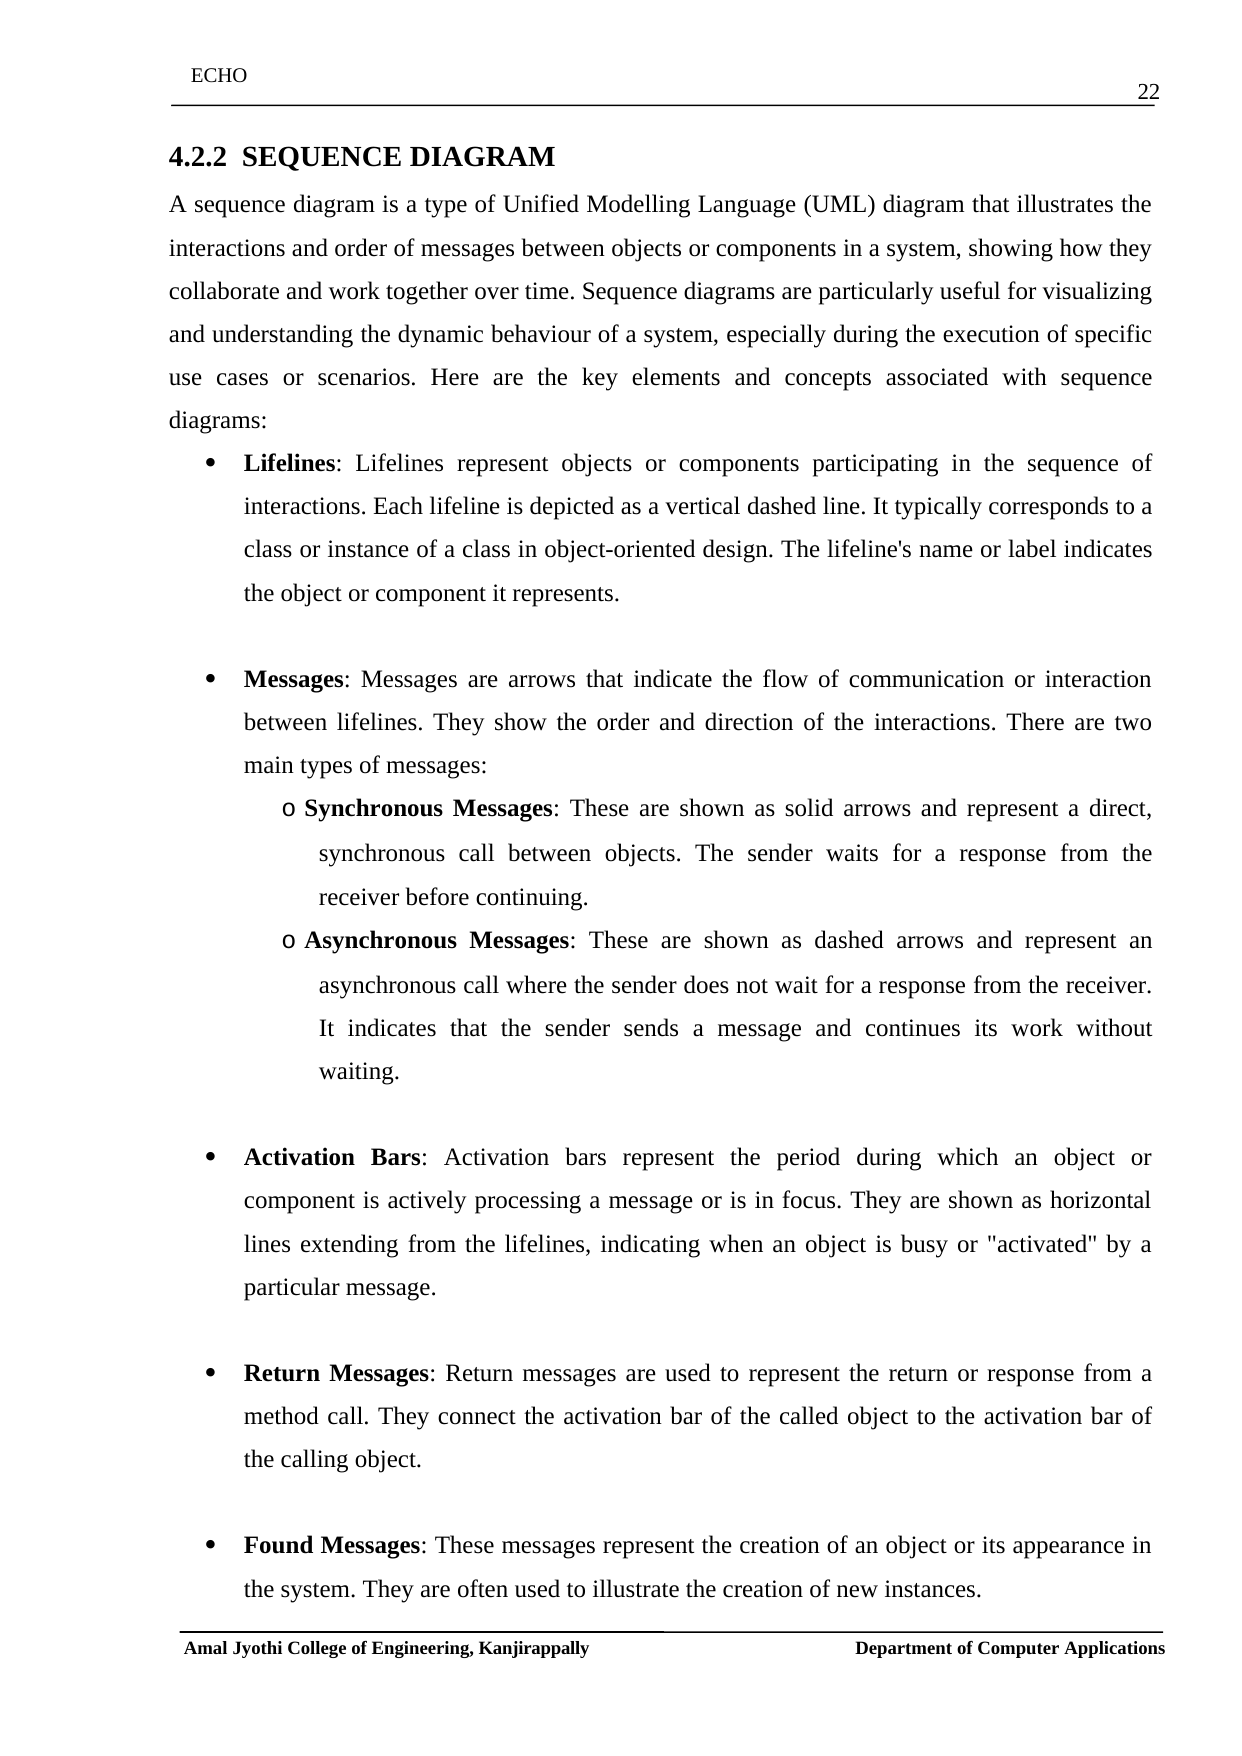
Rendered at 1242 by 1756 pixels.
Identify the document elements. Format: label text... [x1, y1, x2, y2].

subtitle 4.2.2 SEQUENCE DIAGRAM [169, 139, 1153, 173]
list Messages: Messages are arrows that indicate the flow of communication or interaction between lifelines. They show the order and direction of the interactions. There are two main types of messages: [206, 664, 1153, 779]
text A sequence diagram is a type of Unified Modelling Language (UML) diagram that illustrates the interactions and order of messages between objects or components in a system, showing how they collaborate and work together over time. Sequence diagrams are particularly useful for visualizing and understanding the dynamic behaviour of a system, especially during the execution of specific use cases or scenarios. Here are the key elements and concepts associated with sequence diagrams: [169, 189, 1153, 434]
list Found Messages: These messages represent the creation of an object or its appearance in the system. They are often used to illustrate the creation of new instances. [206, 1531, 1153, 1602]
list Activation Bars: Activation bars represent the period during which an object or component is actively processing a message or is in focus. They are shown as horizontal lines extending from the lifelines, indicating when an object is busy or "activated" by a particular message. [206, 1142, 1153, 1301]
list Synchronous Messages: These are shown as solid arrows and represent a direct, synchronous call between objects. The sender waits for a response from the receiver before continuing. [281, 793, 1153, 910]
list Return Messages: Return messages are used to represent the return or response from a method call. They connect the activation bar of the called object to the activation bar of the calling object. [206, 1358, 1153, 1473]
list Lifelines: Lifelines represent objects or components participating in the sequence of interactions. Each lifeline is depicted as a vertical dashed line. It typically corresponds to a class or instance of a class in object-oriented design. The lifeline's name or label indicates the object or component it represents. [206, 448, 1153, 606]
list Asynchronous Messages: These are shown as dashed arrows and represent an asynchronous call where the sender does not wait for a response from the receiver. It indicates that the sender sends a message and continues its work without waiting. [281, 925, 1153, 1085]
